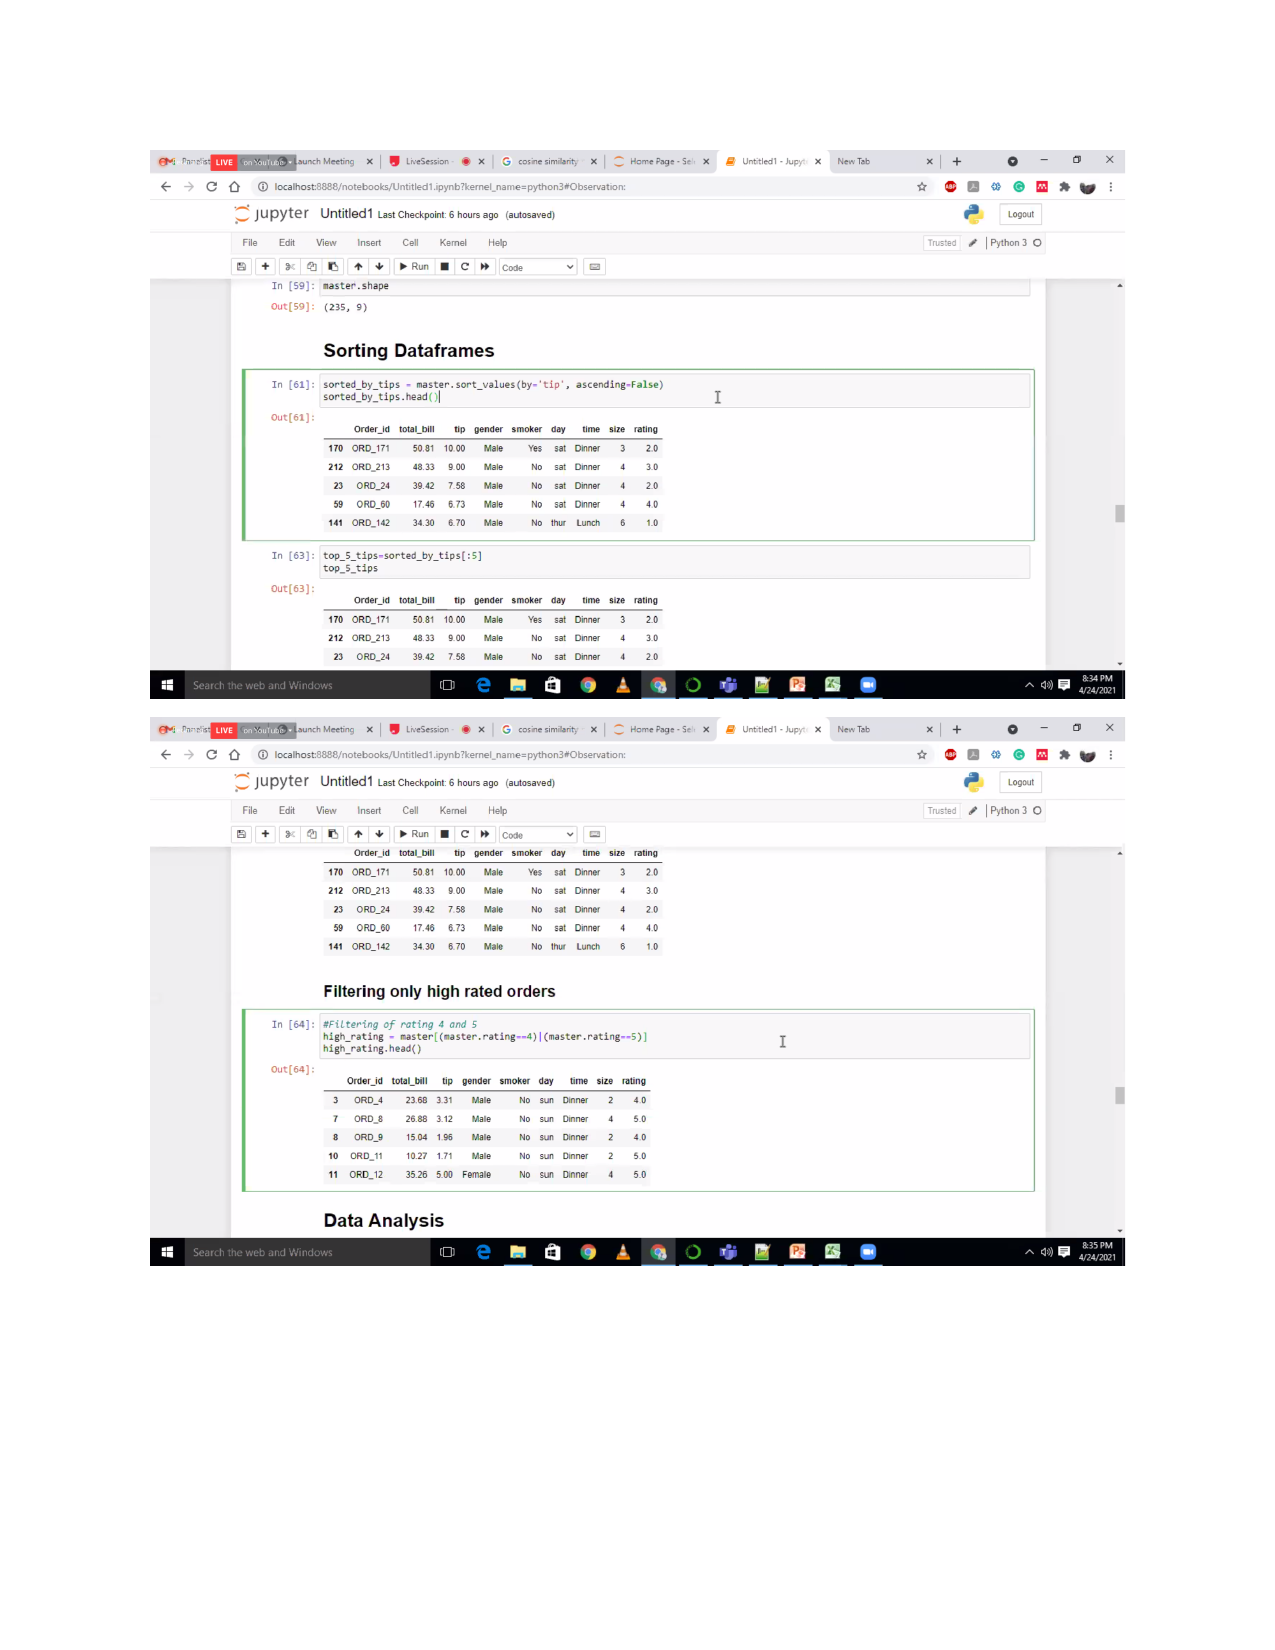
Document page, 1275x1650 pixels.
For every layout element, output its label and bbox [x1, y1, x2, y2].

picture [150, 717, 1125, 1266]
picture [150, 150, 1125, 699]
